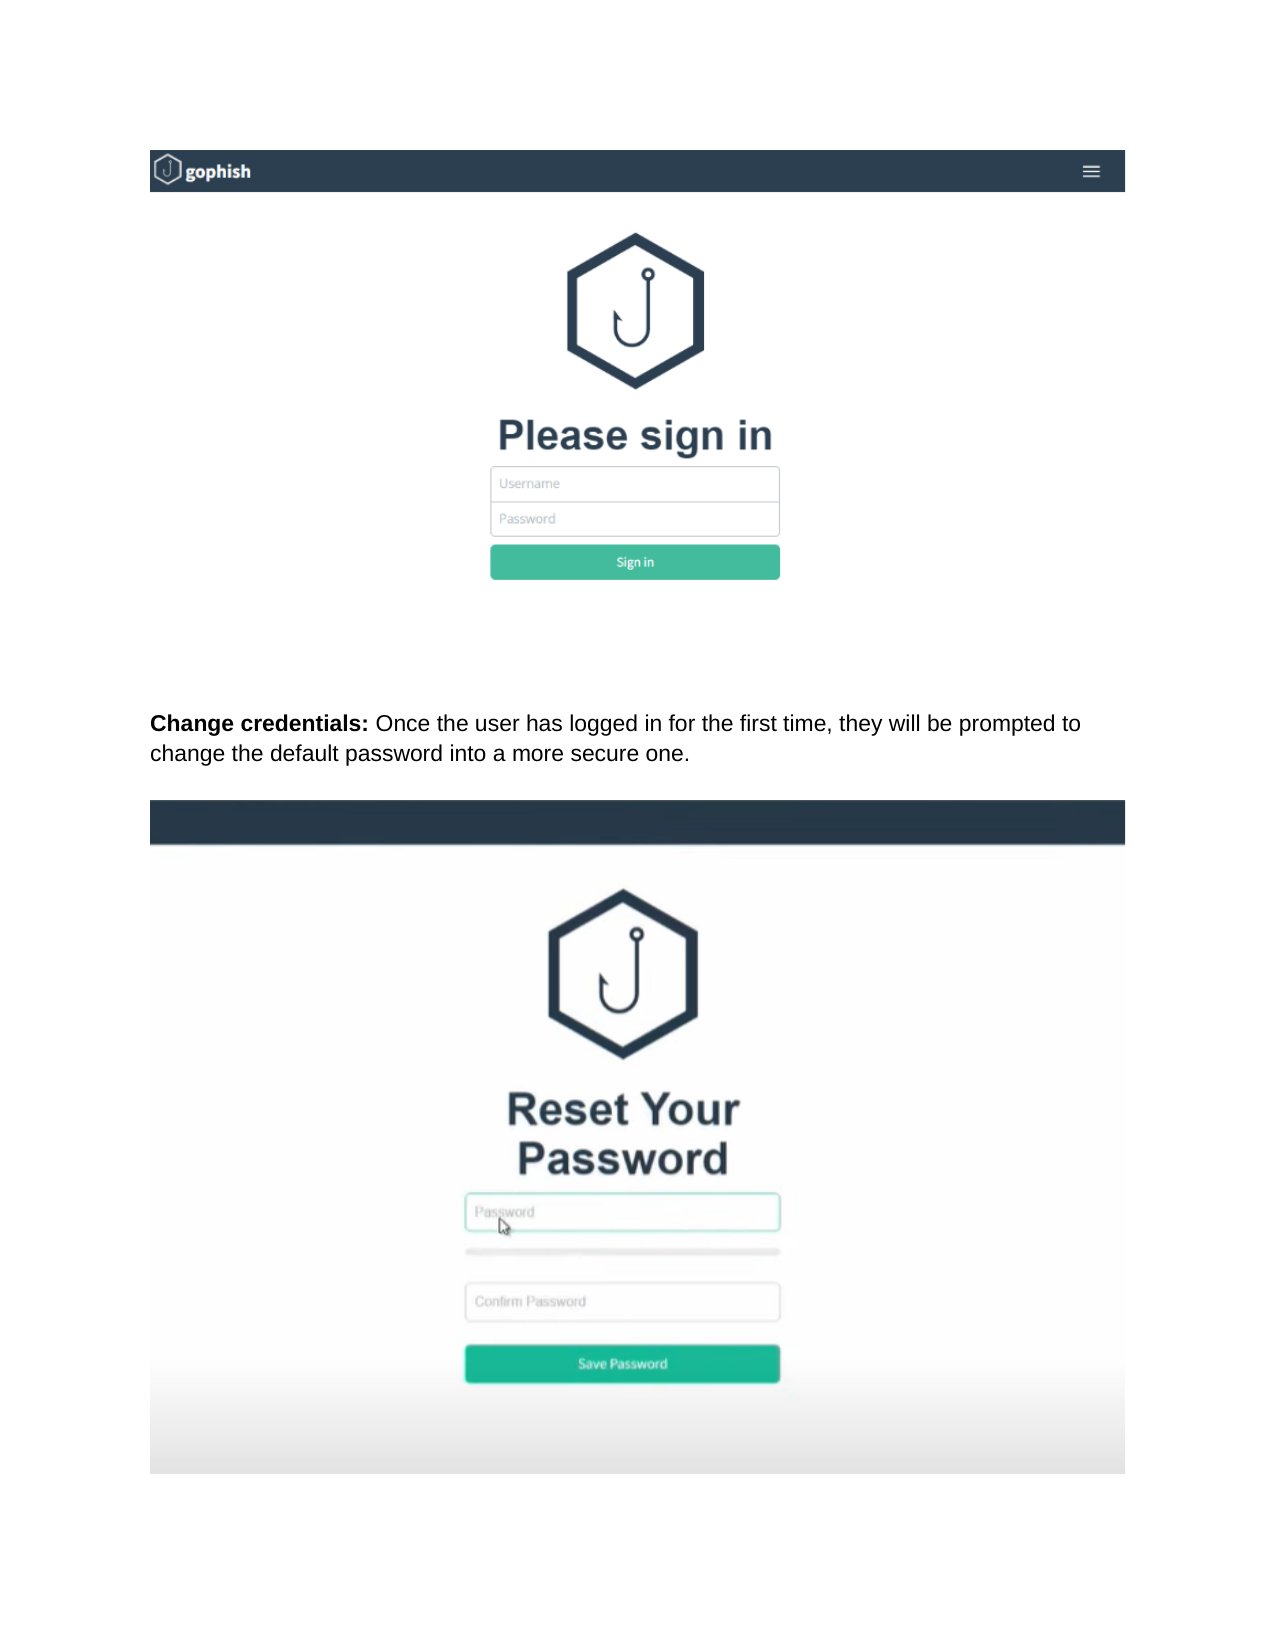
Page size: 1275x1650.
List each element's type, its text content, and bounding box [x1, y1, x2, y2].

text Change credentials: Once the user has logged in for the first time, they will be prompted to change the default password into a more secure one. [150, 710, 1125, 767]
picture [150, 150, 1125, 707]
picture [150, 800, 1125, 1474]
